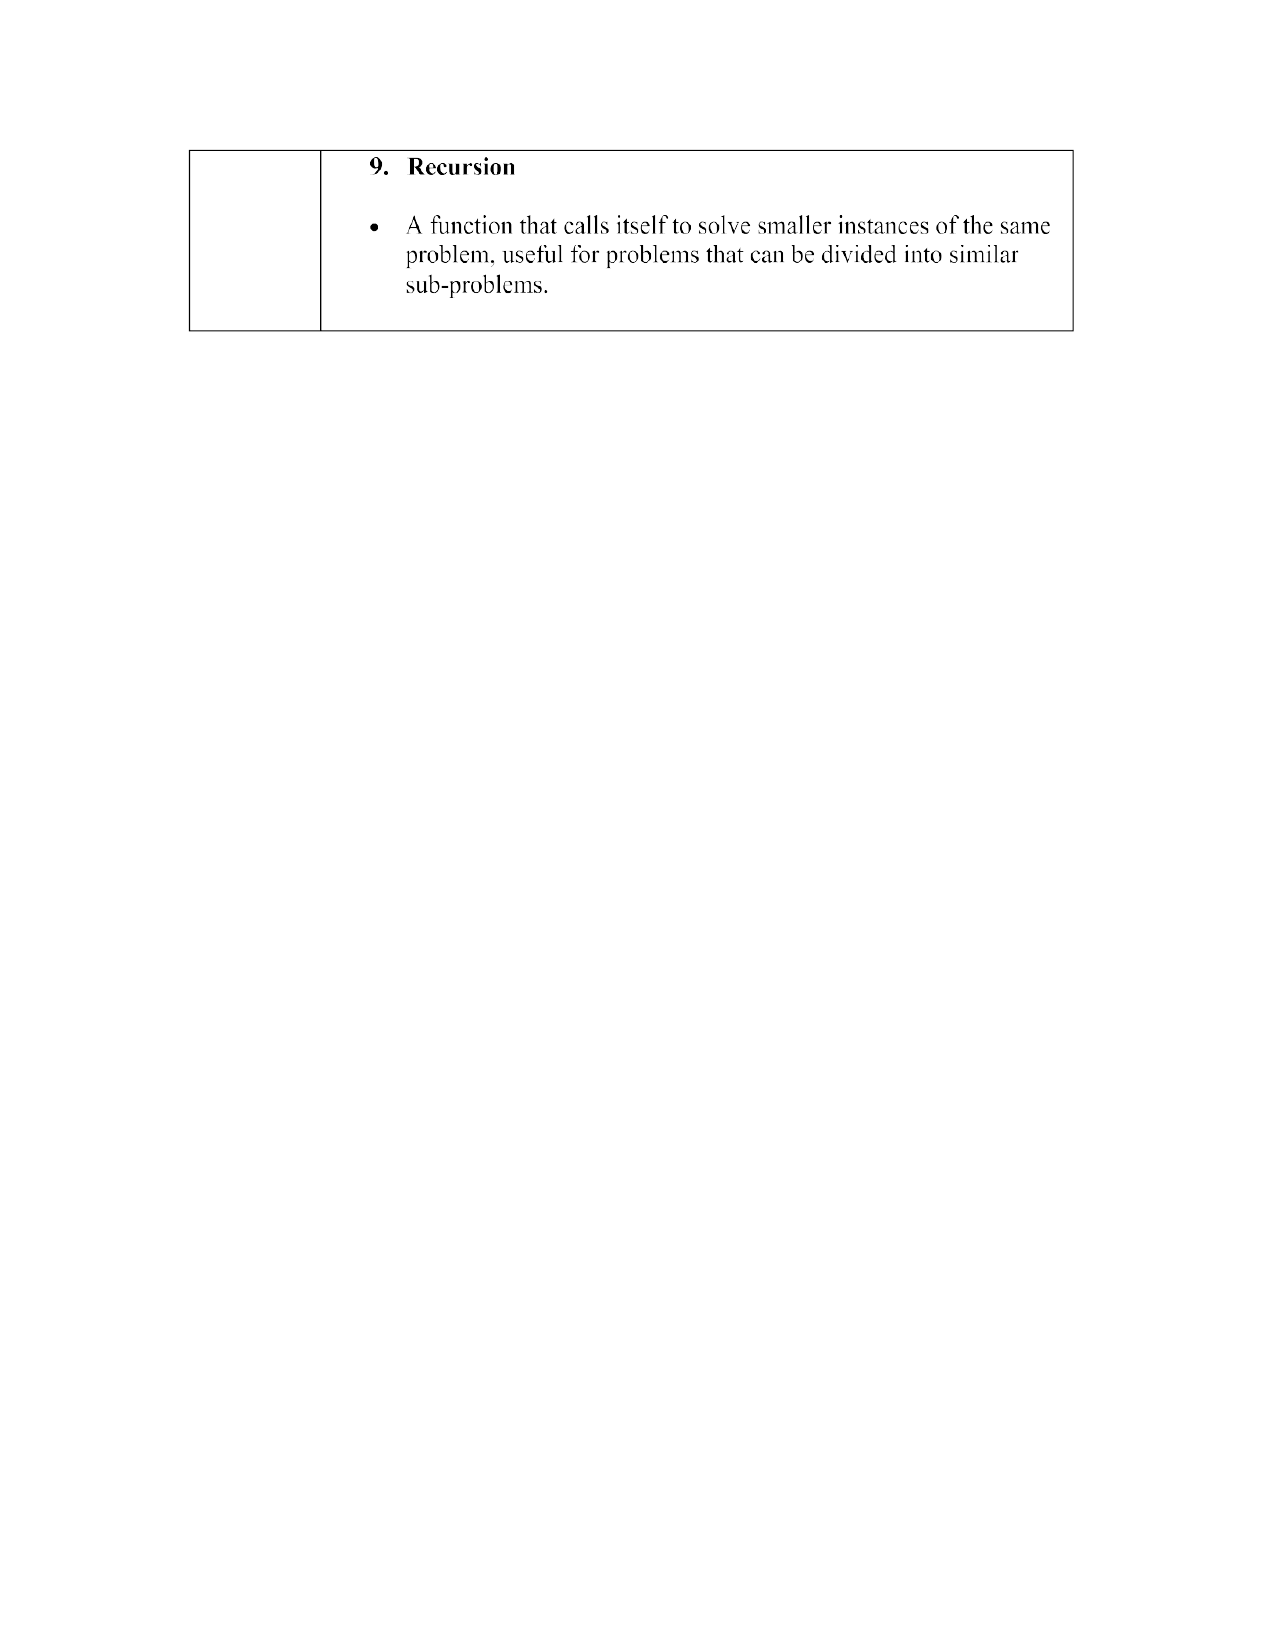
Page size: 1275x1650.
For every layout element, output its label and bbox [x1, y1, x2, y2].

picture [405, 245, 1019, 298]
picture [370, 157, 388, 175]
picture [405, 215, 1050, 234]
picture [407, 157, 515, 175]
